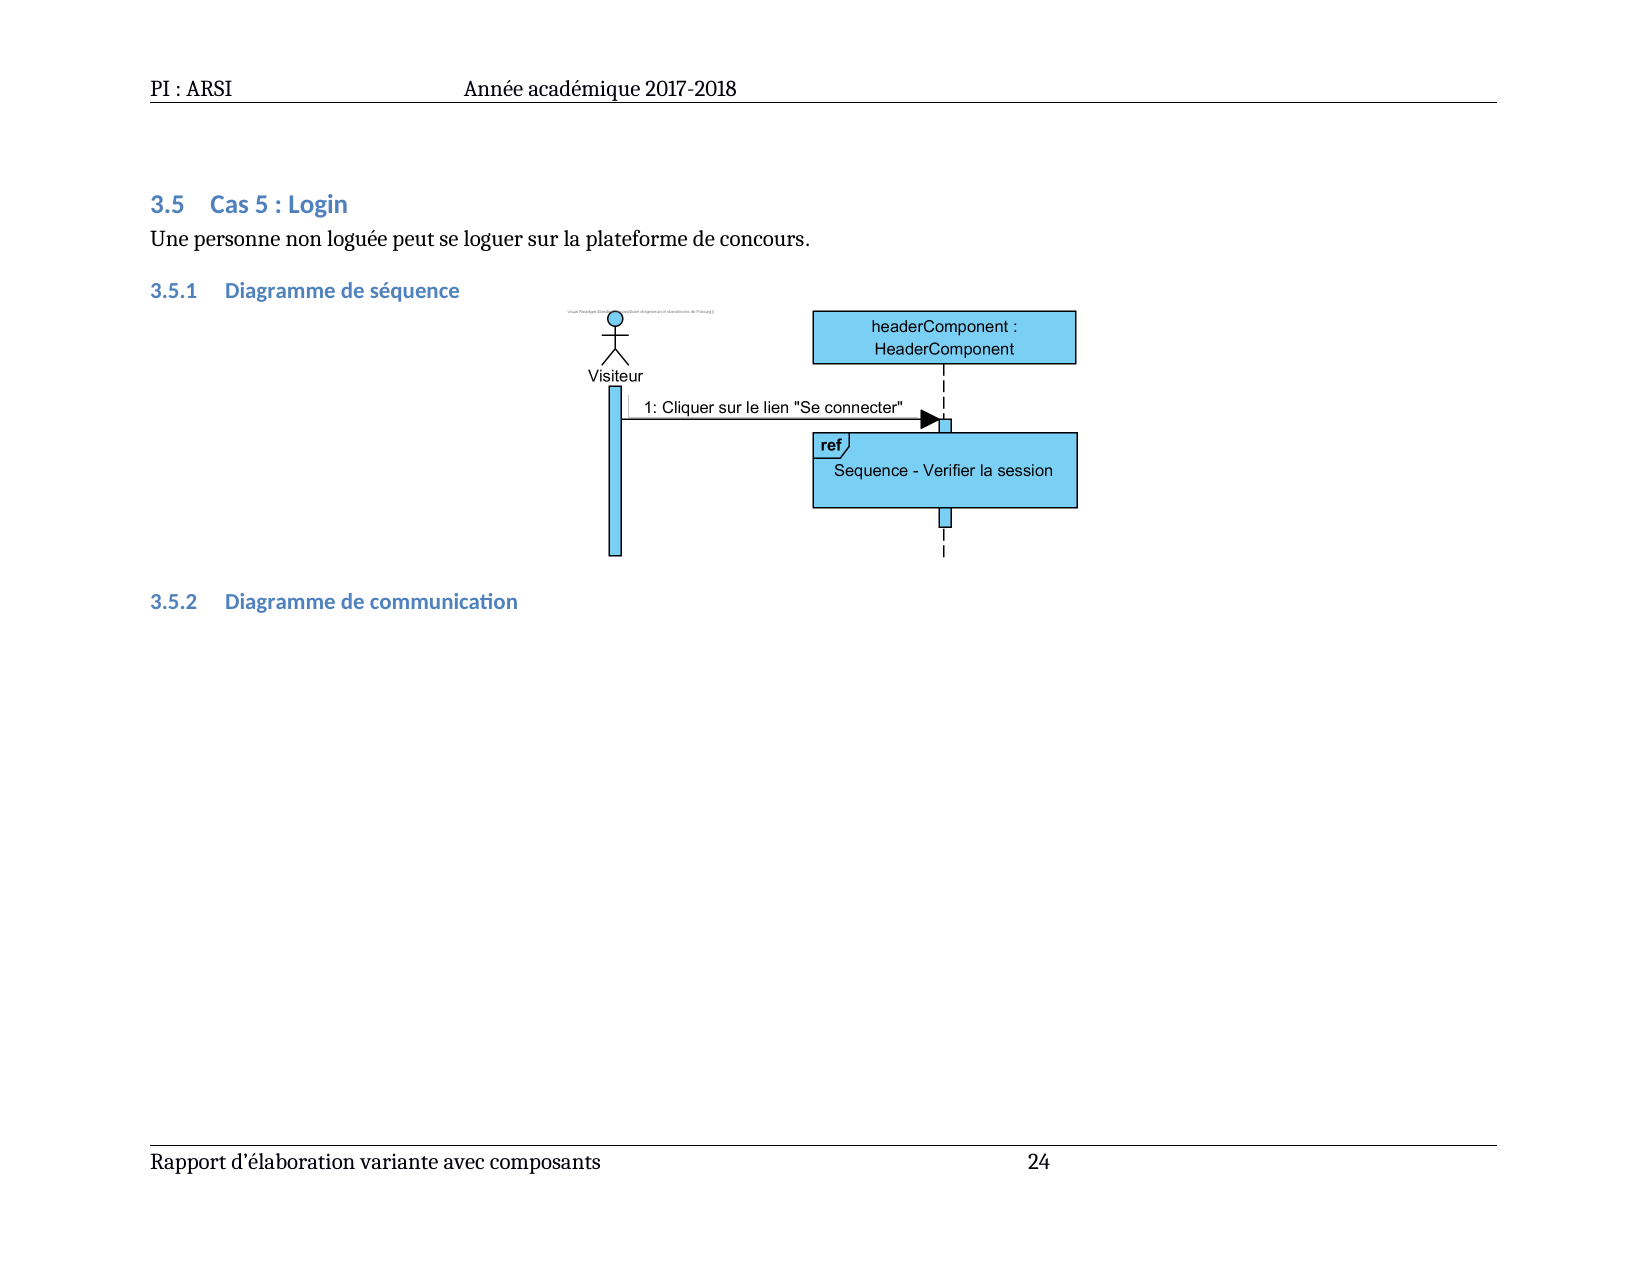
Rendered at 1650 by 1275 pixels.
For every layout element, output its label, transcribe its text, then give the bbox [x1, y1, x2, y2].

text Une personne non loguée peut se loguer sur la plateforme de concours. [150, 225, 1500, 252]
subtitle Cas 5 : Login [150, 187, 1500, 221]
subtitle Diagramme de séquence [150, 276, 1500, 304]
subtitle Diagramme de communication [150, 587, 1500, 616]
picture [567, 308, 1083, 563]
